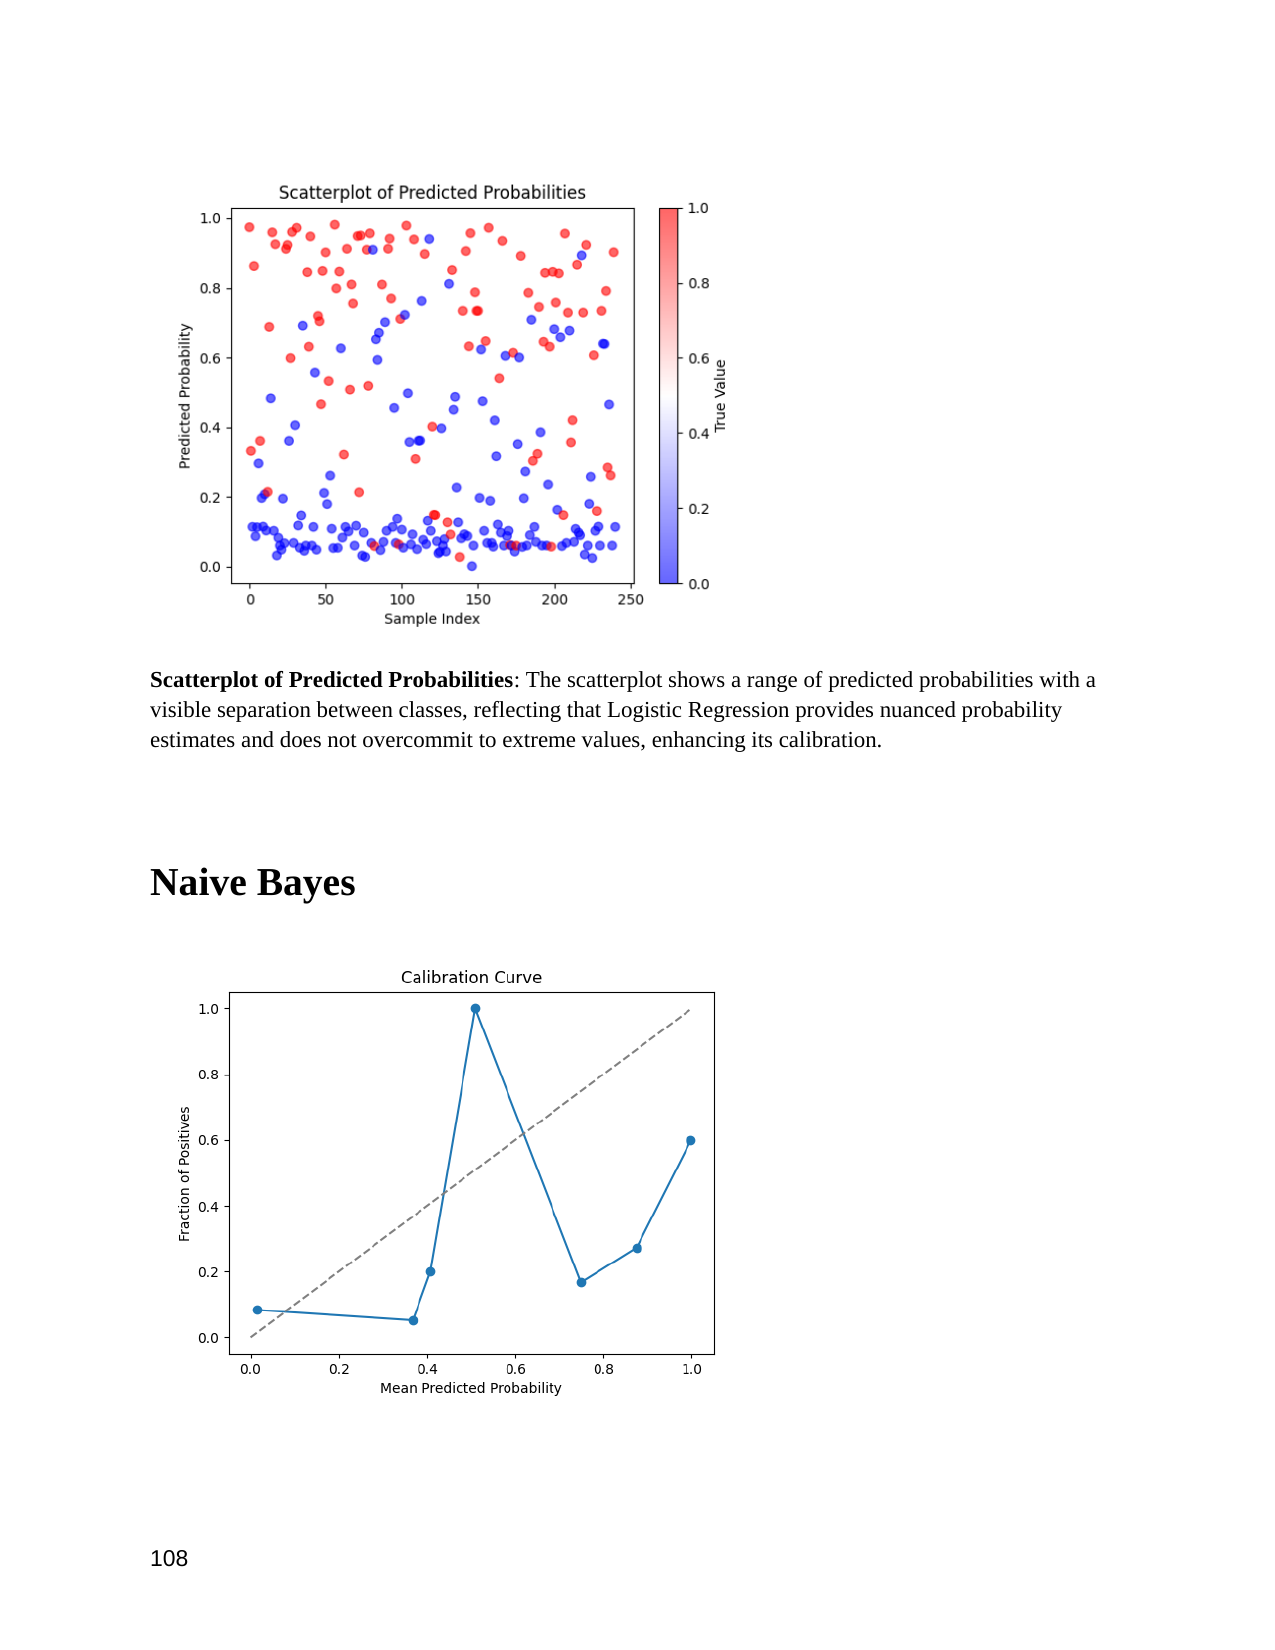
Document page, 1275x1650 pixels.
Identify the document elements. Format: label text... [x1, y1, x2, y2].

text Scatterplot of Predicted Probabilities: The scatterplot shows a range of predicted probabilities with a visible separation between classes, reflecting that Logistic Regression provides nuanced probability estimates and does not overcommit to extreme values, enhancing its calibration. [150, 666, 1125, 752]
picture [150, 150, 799, 637]
text Naive Bayes [150, 858, 1125, 904]
picture [150, 935, 776, 1405]
